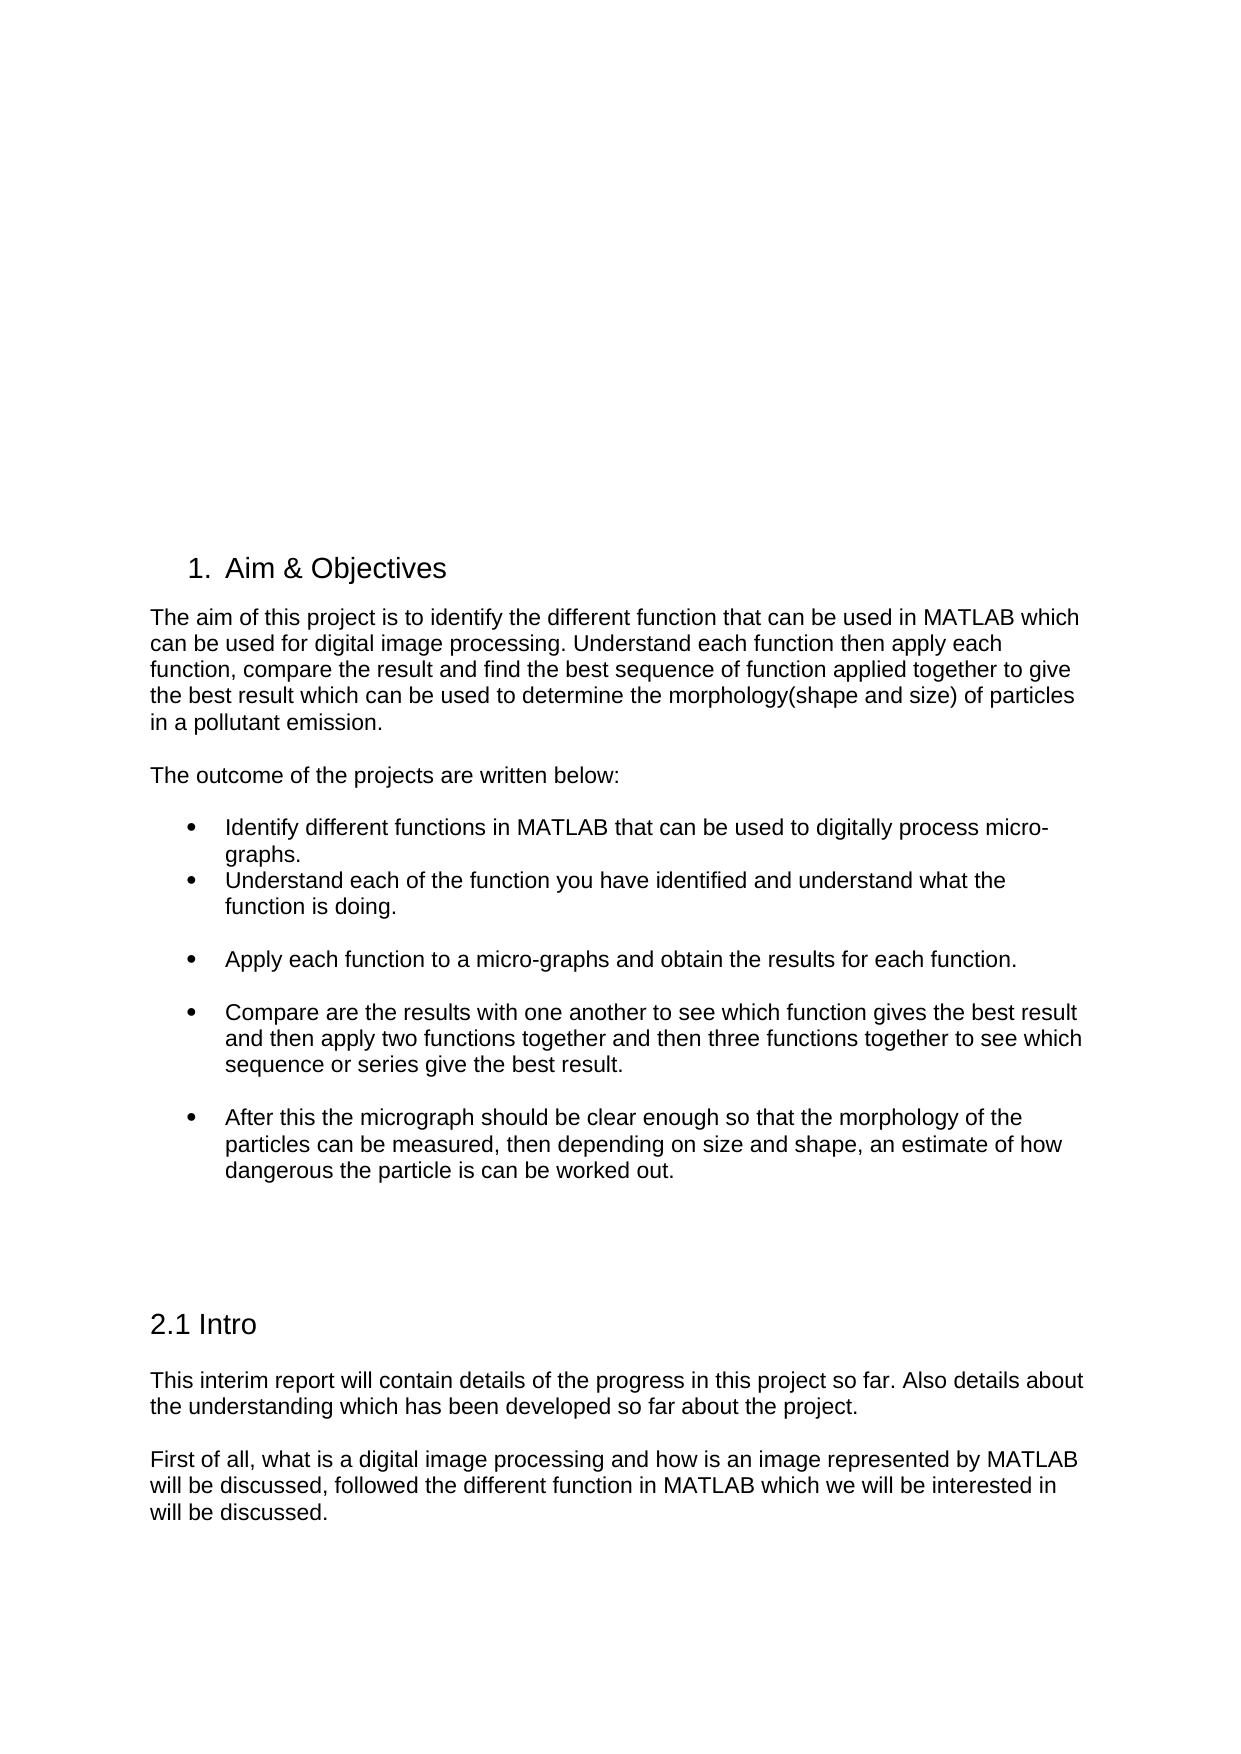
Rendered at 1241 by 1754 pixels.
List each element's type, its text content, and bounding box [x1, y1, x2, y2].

text The outcome of the projects are written below: [150, 762, 1090, 788]
text The aim of this project is to identify the different function that can be used in MATLAB which can be used for digital image processing. Understand each function then apply each function, compare the result and find the best sequence of function applied together to give the best result which can be used to determine the morphology(shape and size) of particles in a pollutant emission. [150, 603, 1090, 735]
list After this the micrograph should be clear enough so that the morphology of the particles can be measured, then depending on size and shape, an estimate of how dangerous the particle is can be worked out. [187, 1104, 1090, 1183]
list Understand each of the function you have identified and understand what the function is doing. [187, 867, 1090, 920]
list Compare are the results with one another to see which function gives the best result and then apply two functions together and then three functions together to see which sequence or series give the best result. [187, 999, 1090, 1078]
text This interim report will contain details of the progress in this project so far. Also details about the understanding which has been developed so far about the project. [150, 1367, 1090, 1419]
list Apply each function to a micro-graphs and obtain the results for each function. [187, 946, 1090, 972]
text 2.1 Intro [150, 1307, 1090, 1340]
text First of all, what is a digital image processing and how is an image represented by MATLAB will be discussed, followed the different function in MATLAB which we will be interested in will be discussed. [150, 1446, 1090, 1525]
list Aim & Objectives [187, 551, 1090, 585]
list Identify different functions in MATLAB that can be used to digitally process micro-graphs. [187, 814, 1090, 867]
